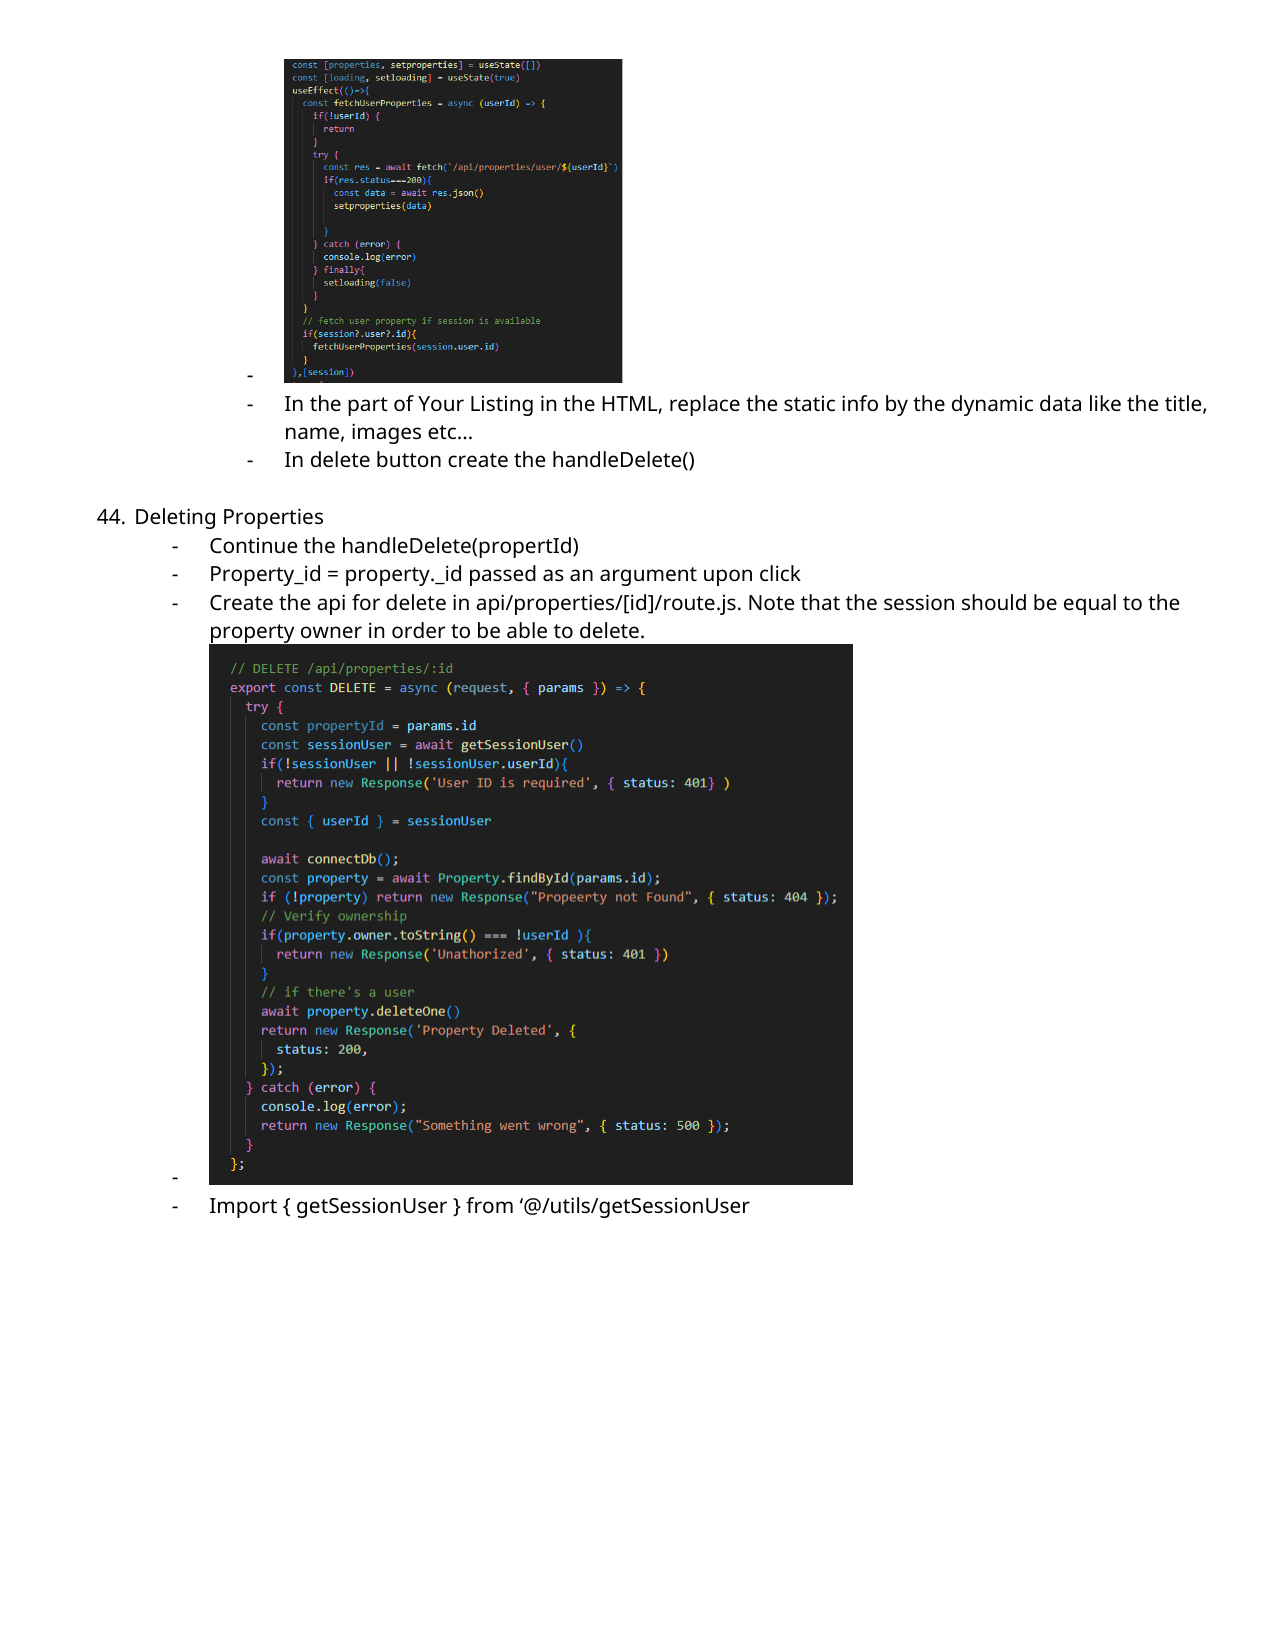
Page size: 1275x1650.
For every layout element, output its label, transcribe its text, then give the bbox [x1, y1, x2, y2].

list In the part of Your Listing in the HTML, replace the static info by the dynamic data like the title, name, images etc… [247, 389, 1216, 446]
picture [209, 644, 853, 1185]
list Property_id = property._id passed as an argument upon click [172, 559, 1216, 588]
list Import { getSessionUser } from ‘@/utils/getSessionUser [172, 1191, 1216, 1219]
picture [284, 59, 623, 383]
list In delete button create the handleDelete() [247, 446, 1216, 474]
list Create the api for delete in api/properties/[id]/route.js. Note that the session should be equal to the property owner in order to be able to delete. [172, 588, 1216, 645]
list Deleting Properties [97, 502, 1216, 531]
list Continue the handleDelete(propertId) [172, 531, 1216, 559]
